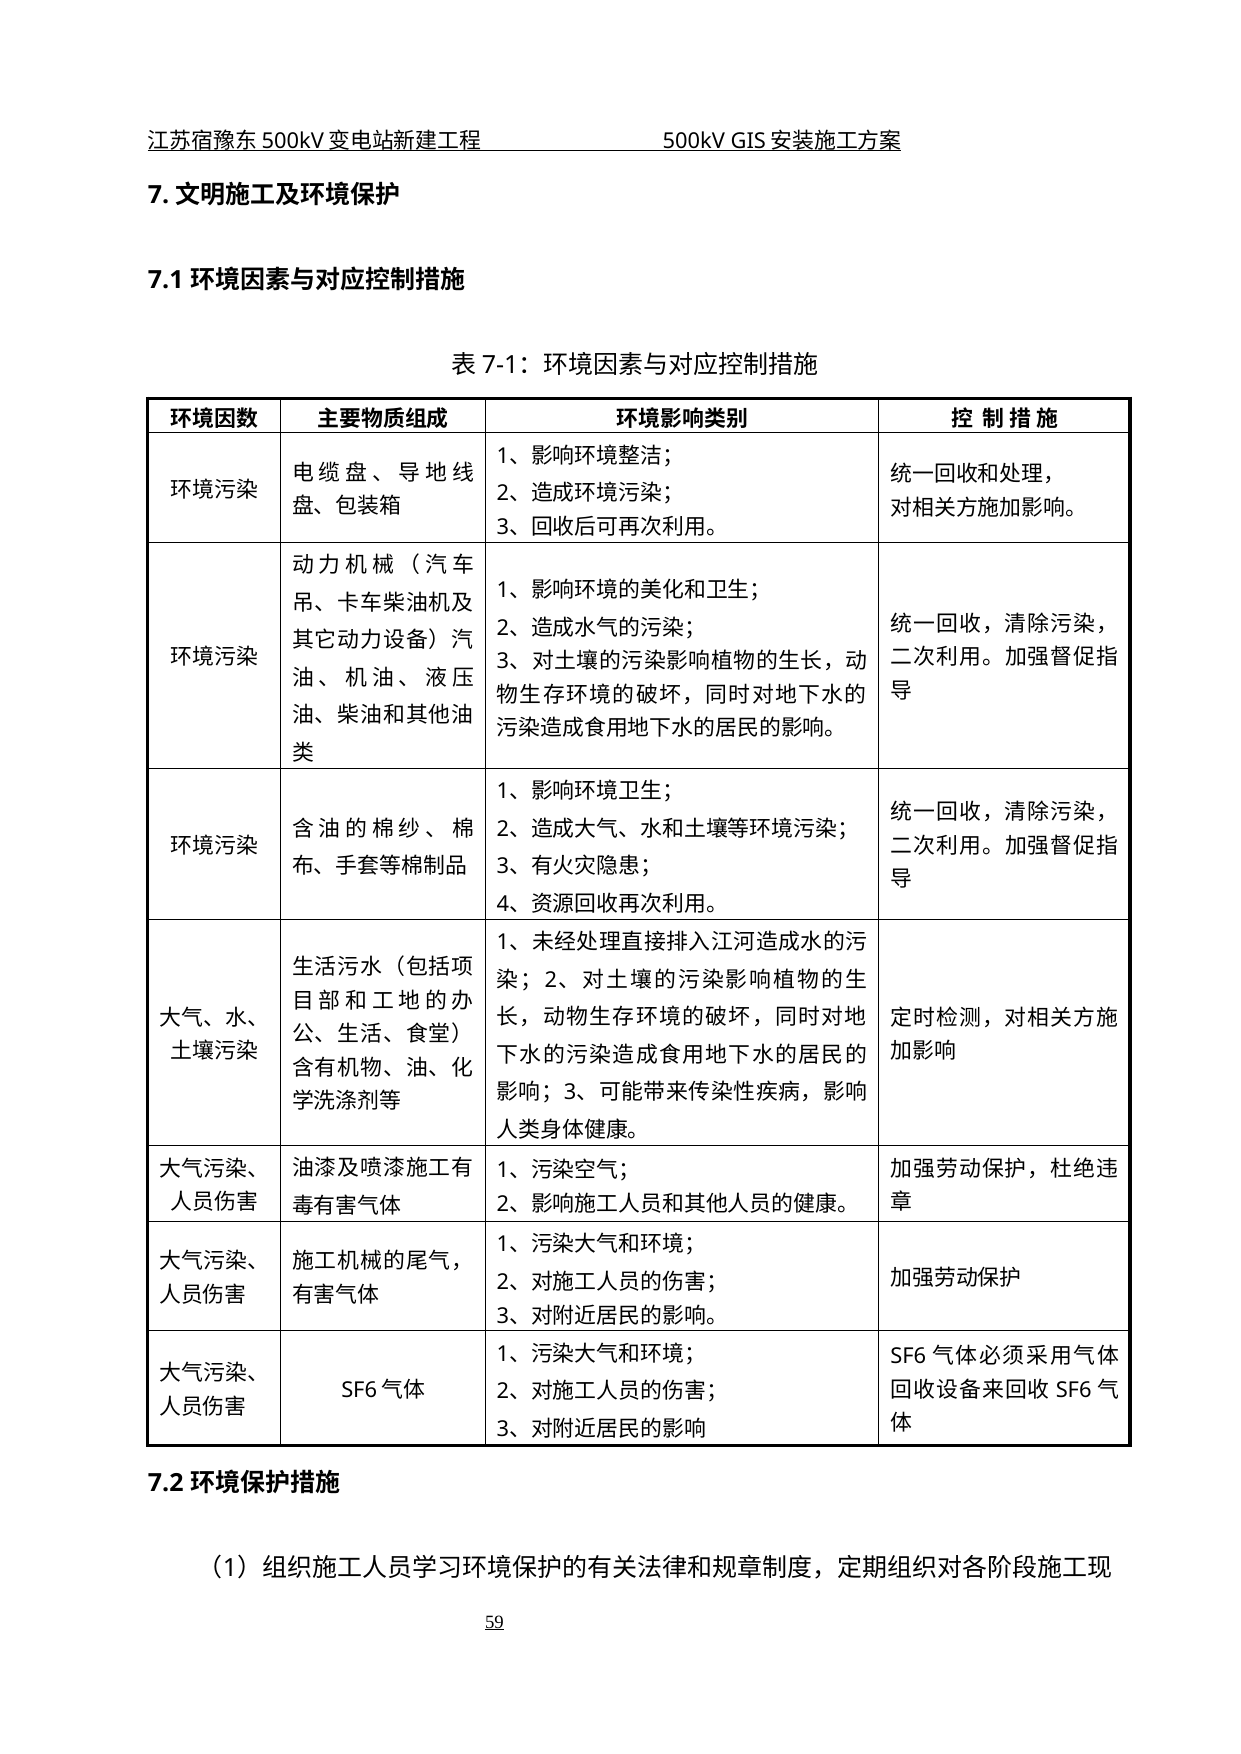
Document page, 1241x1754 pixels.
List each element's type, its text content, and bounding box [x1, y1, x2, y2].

table_cell 1、污染空气； 2、影响施工人员和其他人员的健康。 [486, 1146, 878, 1221]
subtitle 7. 文明施工及环境保护 [148, 159, 1122, 226]
table_cell 1、影响环境的美化和卫生； 2、造成水气的污染； 3、对土壤的污染影响植物的生长，动物生存环境的破坏，同时对地下水的污染造成食用地下水的居民的影响。 [486, 543, 878, 768]
table_cell 含油的棉纱、棉布、手套等棉制品 [281, 769, 485, 919]
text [148, 1532, 1122, 1599]
table_cell SF6气体必须采用气体回收设备来回收SF6气体 [879, 1331, 1128, 1444]
table_cell 生活污水（包括项目部和工地的办公、生活、食堂）含有机物、油、化学洗涤剂等 [281, 920, 485, 1145]
table_header 主要物质组成 [281, 400, 485, 432]
table_cell 统一回收，清除污染，二次利用。加强督促指导 [879, 769, 1128, 919]
table_cell 动力机械（汽车吊、卡车柴油机及其它动力设备）汽油、机油、液压油、柴油和其他油类 [281, 543, 485, 768]
table_cell 定时检测，对相关方施加影响 [879, 920, 1128, 1145]
table_cell 统一回收和处理， 对相关方施加影响。 [879, 433, 1128, 542]
table_cell SF6气体 [281, 1331, 485, 1444]
table_cell 1、未经处理直接排入江河造成水的污染；2、对土壤的污染影响植物的生长，动物生存环境的破坏，同时对地下水的污染造成食用地下水的居民的影响；3、可能带来传染性疾病，影响人类身体健康。 [486, 920, 878, 1145]
table_cell 1、影响环境卫生； 2、造成大气、水和土壤等环境污染； 3、有火灾隐患； 4、资源回收再次利用。 [486, 769, 878, 919]
table_cell 大气污染、人员伤害 [149, 1331, 280, 1444]
table_cell 环境污染 [149, 543, 280, 768]
table_cell 油漆及喷漆施工有毒有害气体 [281, 1146, 485, 1221]
table_cell 1、污染大气和环境； 2、对施工人员的伤害； 3、对附近居民的影响。 [486, 1222, 878, 1330]
table_cell 电缆盘、导地线盘、包装箱 [281, 433, 485, 542]
table_cell 1、污染大气和环境； 2、对施工人员的伤害； 3、对附近居民的影响 [486, 1331, 878, 1444]
table_cell 大气污染、人员伤害 [149, 1222, 280, 1330]
table_cell 加强劳动保护 [879, 1222, 1128, 1330]
table_cell 环境污染 [149, 433, 280, 542]
table_cell 大气污染、人员伤害 [149, 1146, 280, 1221]
subtitle 7.2 环境保护措施 [148, 1447, 1122, 1514]
table_header 控 制 措 施 [879, 400, 1128, 432]
text 表7-1：环境因素与对应控制措施 [148, 329, 1122, 397]
table_cell 大气、水、土壤污染 [149, 920, 280, 1145]
table_cell 环境污染 [149, 769, 280, 919]
table_header 环境影响类别 [486, 400, 878, 432]
table_cell 施工机械的尾气，有害气体 [281, 1222, 485, 1330]
table_cell 加强劳动保护，杜绝违章 [879, 1146, 1128, 1221]
table_cell 统一回收，清除污染，二次利用。加强督促指导 [879, 543, 1128, 768]
table_cell 1、影响环境整洁； 2、造成环境污染； 3、回收后可再次利用。 [486, 433, 878, 542]
table_header 环境因数 [149, 400, 280, 432]
subtitle 7.1 环境因素与对应控制措施 [148, 244, 1122, 311]
